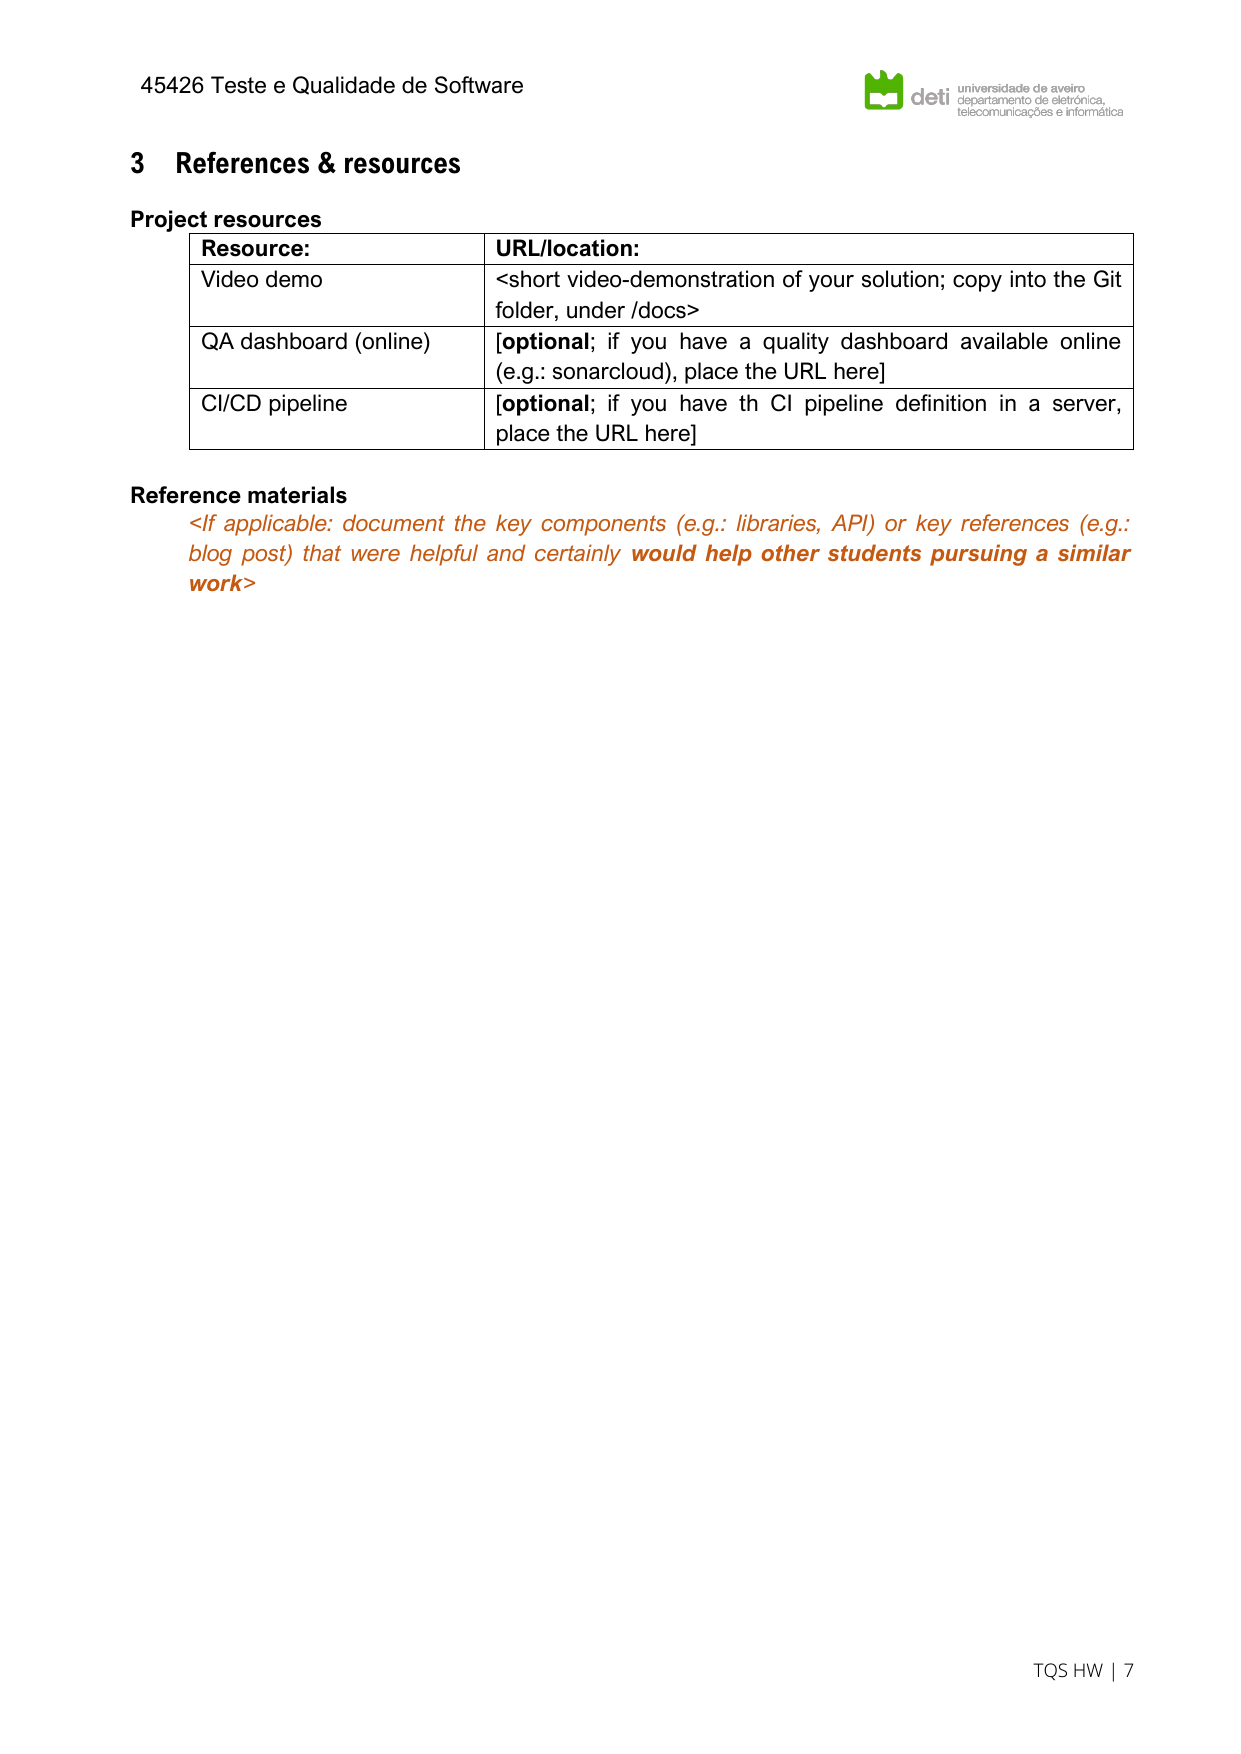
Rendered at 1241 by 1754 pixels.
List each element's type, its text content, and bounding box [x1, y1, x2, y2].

subtitle References & resources [130, 147, 1134, 180]
table_cell [optional; if you have a quality dashboard available online (e.g.: sonarcloud), place the URL here] [485, 327, 1133, 388]
table_cell CI/CD pipeline [190, 389, 484, 449]
table_header Resource: [190, 234, 484, 264]
text <If applicable: document the key components (e.g.: libraries, API) or key references (e.g.: blog post) that were helpful and certainly would help other students pursuing a similar work> [189, 508, 1134, 597]
table_header URL/location: [485, 234, 1133, 264]
text Project resources [130, 205, 1134, 233]
table_cell [optional; if you have th CI pipeline definition in a server, place the URL here] [485, 389, 1133, 449]
text Reference materials [130, 481, 1134, 508]
table_cell QA dashboard (online) [190, 327, 484, 388]
table_cell Video demo [190, 265, 484, 326]
table_cell <short video-demonstration of your solution; copy into the Git folder, under /docs> [485, 265, 1133, 326]
picture [864, 70, 1124, 119]
